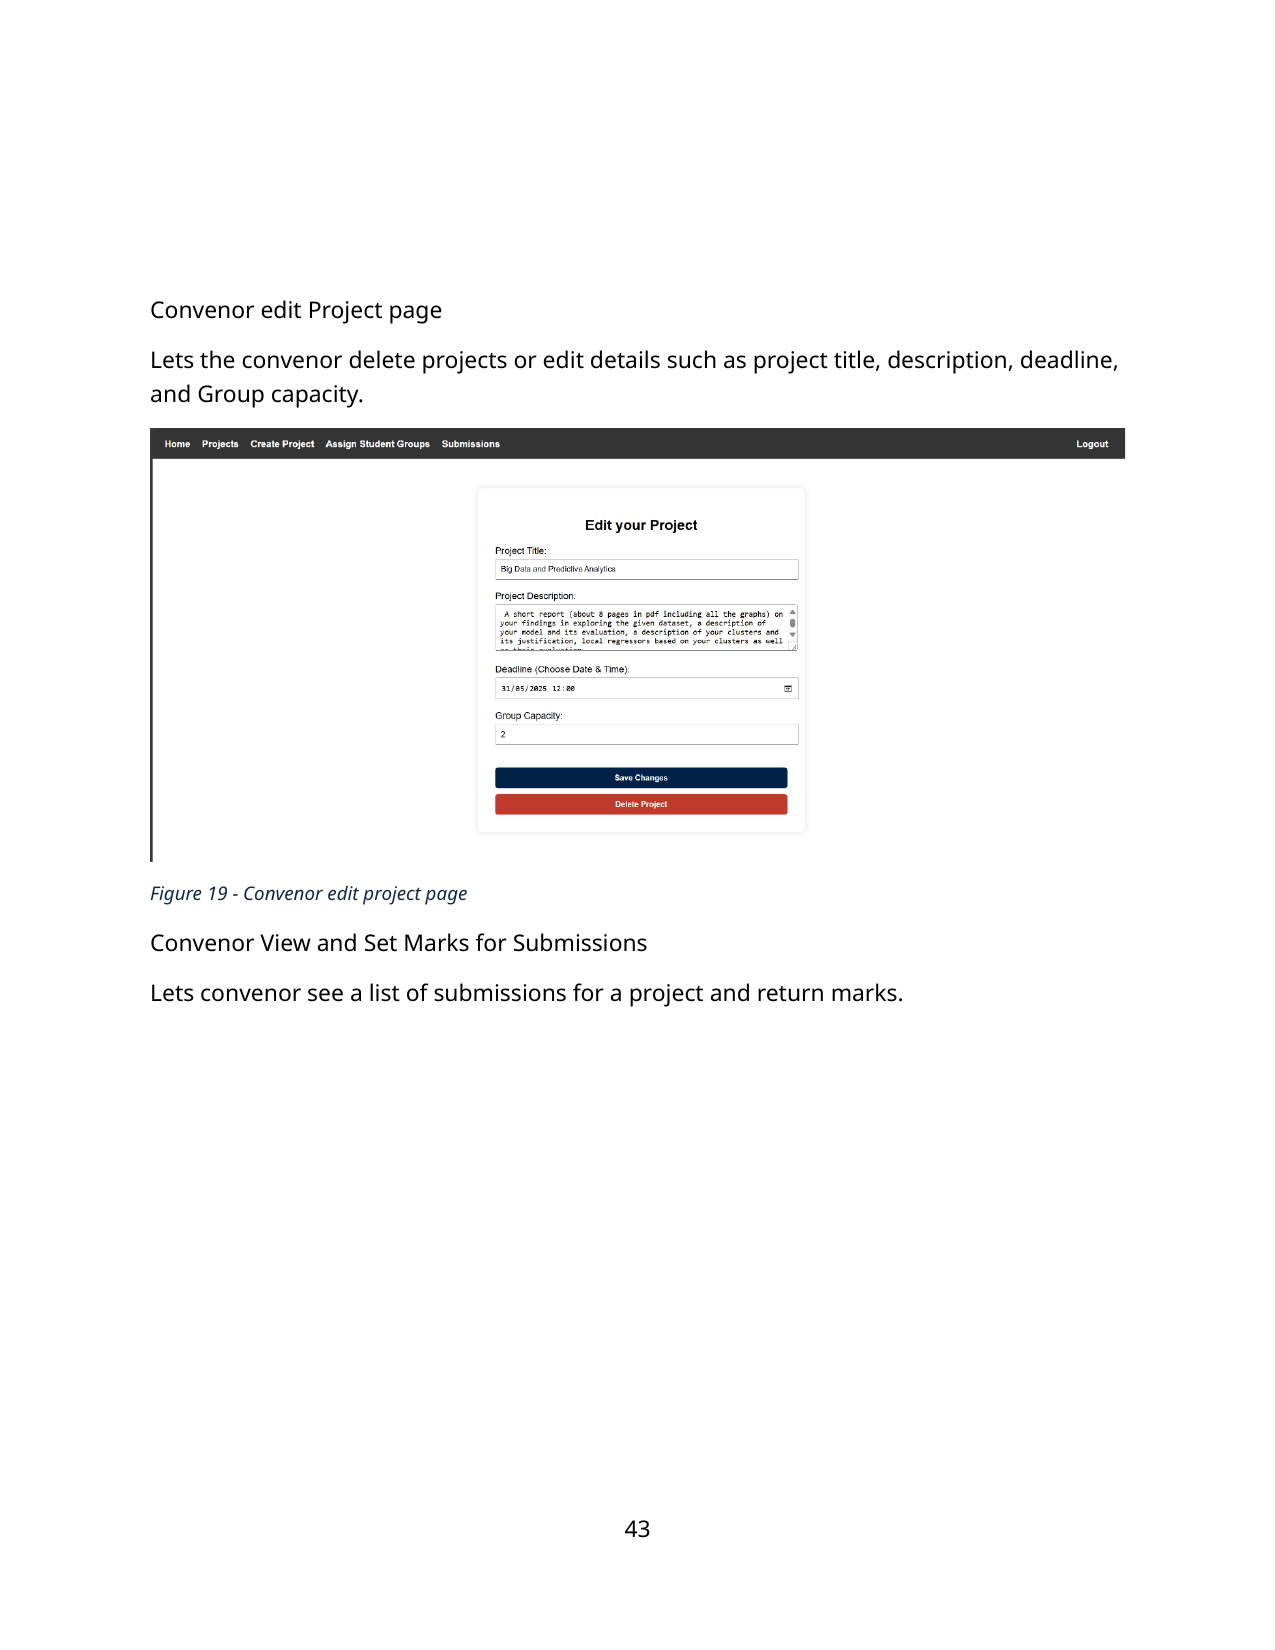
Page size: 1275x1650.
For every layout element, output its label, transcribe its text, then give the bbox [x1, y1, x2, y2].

text Lets the convenor delete projects or edit details such as project title, description, deadline, and Group capacity. [150, 344, 1125, 409]
text Convenor View and Set Marks for Submissions [150, 927, 1125, 958]
picture [150, 428, 1125, 862]
text Figure 19 - Convenor edit project page [150, 881, 1125, 906]
text Convenor edit Project page [150, 293, 1125, 325]
text Lets convenor see a list of submissions for a project and return marks. [150, 977, 1125, 1008]
